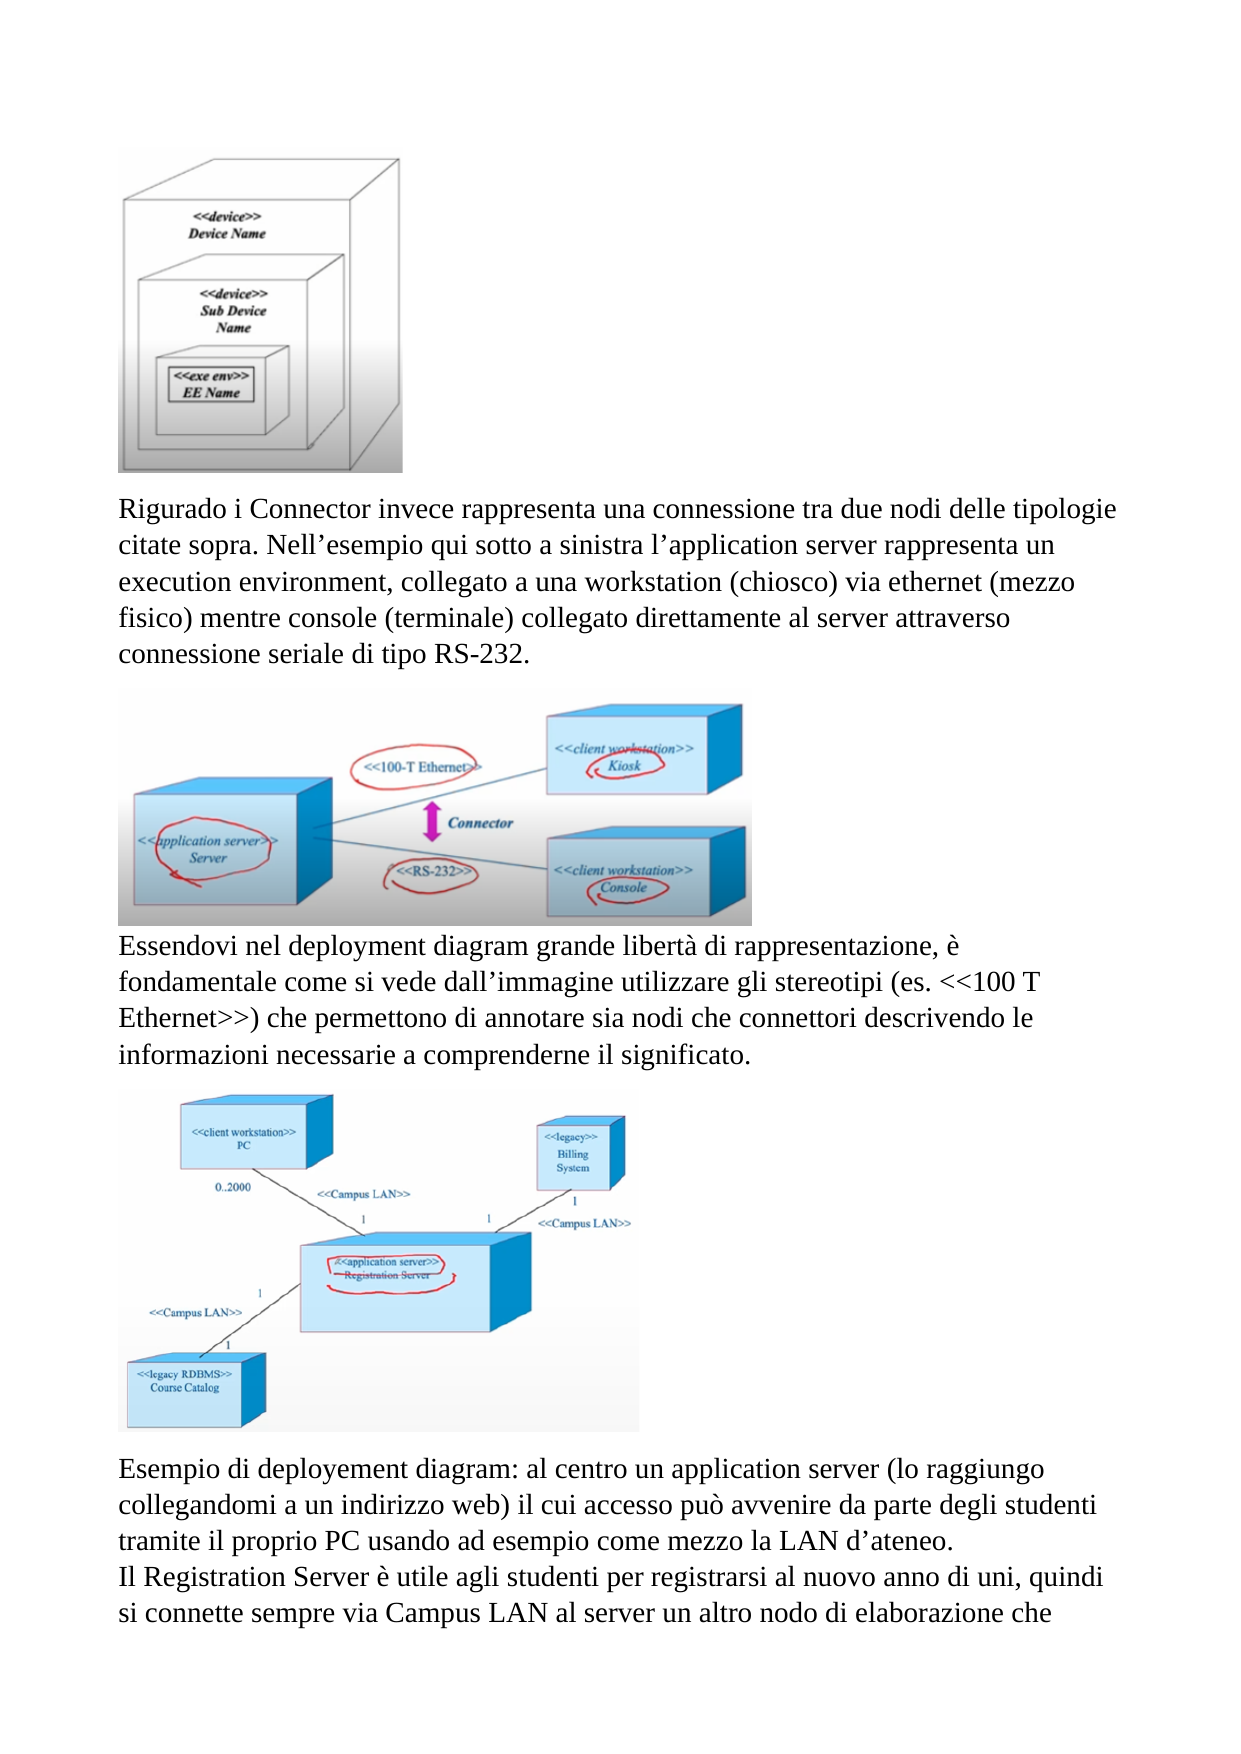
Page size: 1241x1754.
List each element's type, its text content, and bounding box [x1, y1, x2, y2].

text Rigurado i Connector invece rappresenta una connessione tra due nodi delle tipologie citate sopra. Nell’esempio qui sotto a sinistra l’application server rappresenta un execution environment, collegato a una workstation (chiosco) via ethernet (mezzo fisico) mentre console (terminale) collegato direttamente al server attraverso connessione seriale di tipo RS-232. [118, 491, 1122, 669]
picture [118, 147, 403, 473]
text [118, 1451, 1122, 1629]
picture [118, 688, 752, 926]
picture [118, 1089, 640, 1432]
